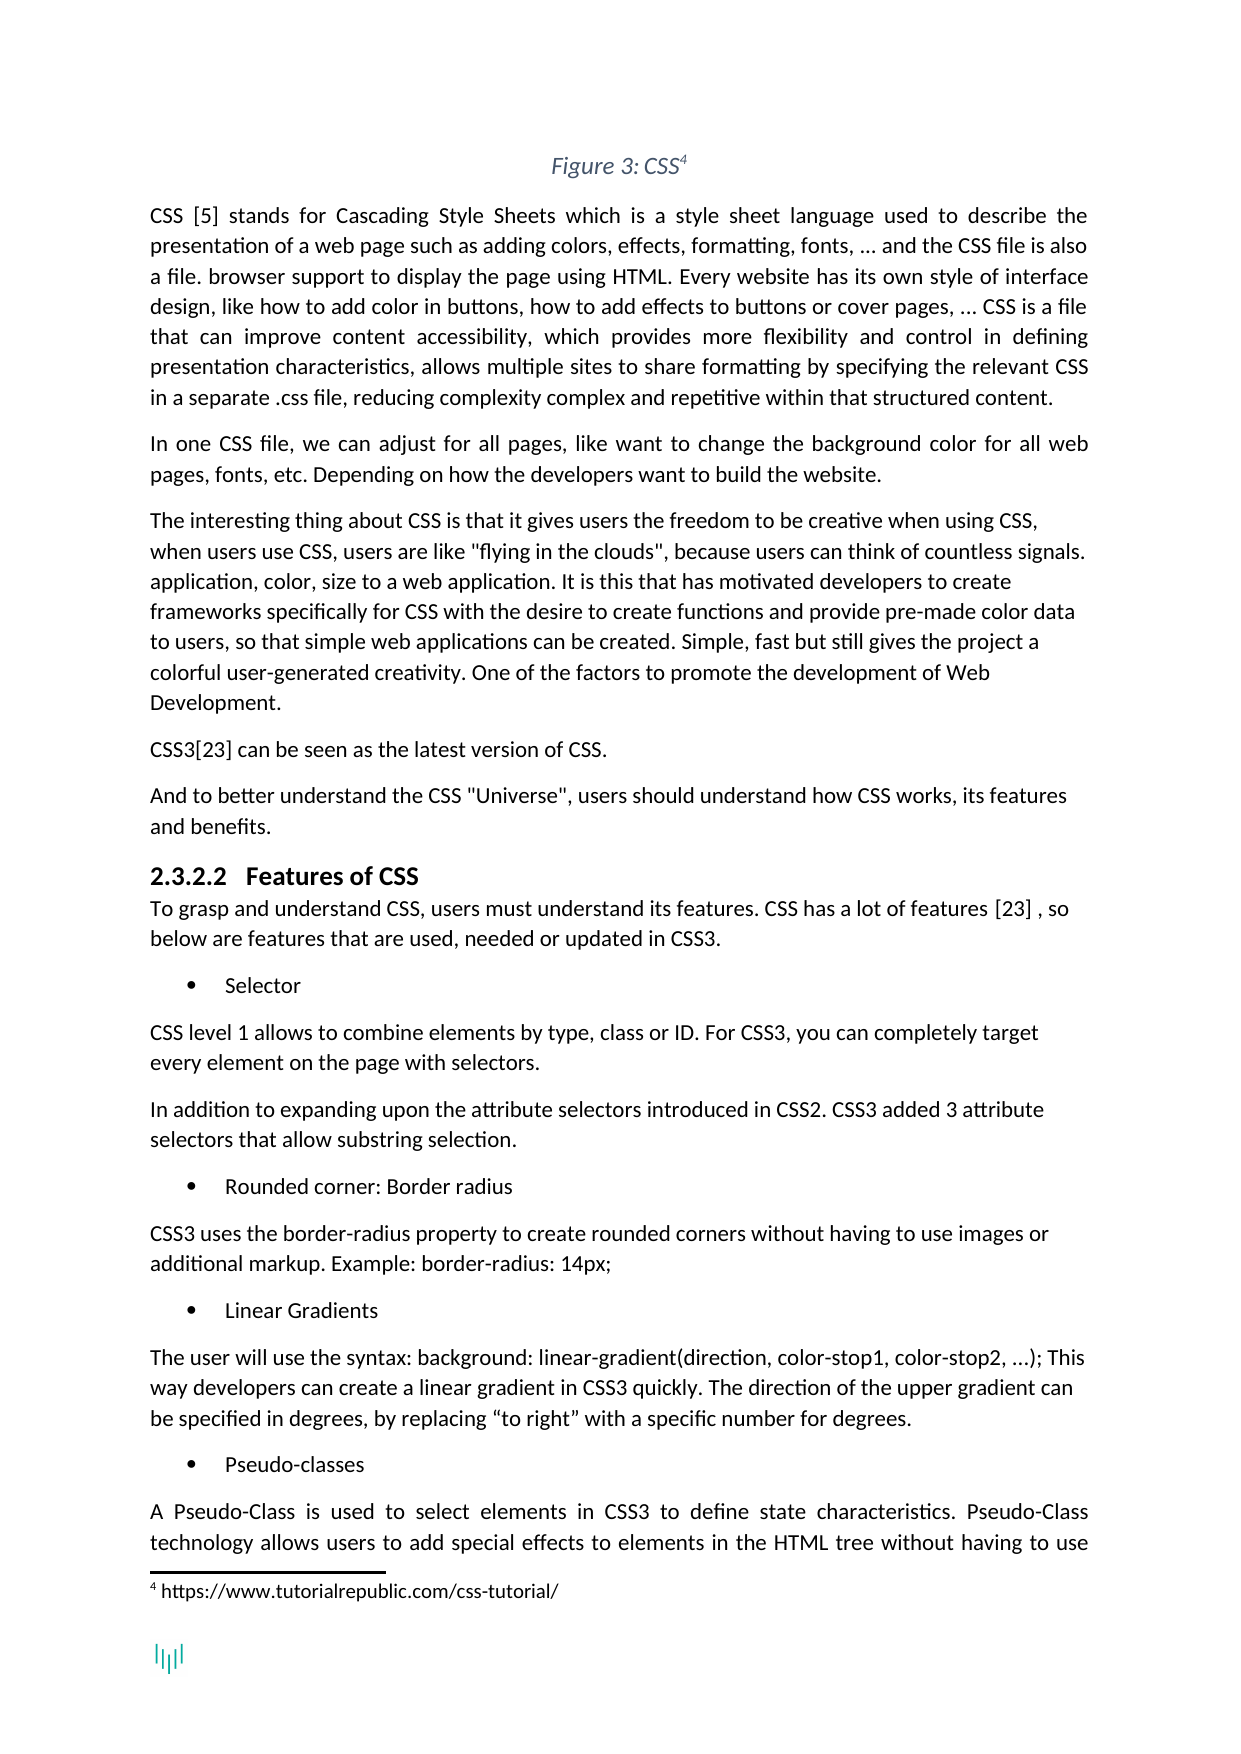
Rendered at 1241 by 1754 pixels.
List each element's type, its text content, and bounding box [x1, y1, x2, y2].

list Rounded corner: Border radius [187, 1172, 1090, 1200]
list Selector [187, 971, 1090, 999]
text CSS level 1 allows to combine elements by type, class or ID. For CSS3, you can completely target every element on the page with selectors. [150, 1018, 1090, 1076]
list Linear Gradients [187, 1296, 1090, 1324]
text The user will use the syntax: background: linear-gradient(direction, color-stop1, color-stop2, ...); This way developers can create a linear gradient in CSS3 quickly. The direction of the upper gradient can be specified in degrees, by replacing “to right” with a specific number for degrees. [150, 1343, 1090, 1432]
text Figure 3: CSS [150, 150, 1090, 181]
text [150, 1497, 1090, 1556]
text CSS3[23] can be seen as the latest version of CSS. [150, 735, 1090, 763]
picture [150, 1639, 188, 1677]
text And to better understand the CSS "Universe", users should understand how CSS works, its features and benefits. [150, 782, 1090, 840]
text In addition to expanding upon the attribute selectors introduced in CSS2. CSS3 added 3 attribute selectors that allow substring selection. [150, 1095, 1090, 1153]
subtitle Features of CSS [150, 859, 1090, 892]
text To grasp and understand CSS, users must understand its features. CSS has a lot of features [23] , so below are features that are used, needed or updated in CSS3. [150, 894, 1090, 952]
text CSS [5] stands for Cascading Style Sheets which is a style sheet language used to describe the presentation of a web page such as adding colors, effects, formatting, fonts, ... and the CSS file is also a file. browser support to display the page using HTML. Every website has its own style of interface design, like how to add color in buttons, how to add effects to buttons or cover pages, ... CSS is a file that can improve content accessibility, which provides more flexibility and control in defining presentation characteristics, allows multiple sites to share formatting by specifying the relevant CSS in a separate .css file, reducing complexity complex and repetitive within that structured content. [150, 201, 1090, 411]
text The interesting thing about CSS is that it gives users the freedom to be creative when using CSS, when users use CSS, users are like "flying in the clouds", because users can think of countless signals. application, color, size to a web application. It is this that has motivated developers to create frameworks specifically for CSS with the desire to create functions and provide pre-made color data to users, so that simple web applications can be created. Simple, fast but still gives the project a colorful user-generated creativity. One of the factors to promote the development of Web Development. [150, 507, 1090, 716]
text CSS3 uses the border-radius property to create rounded corners without having to use images or additional markup. Example: border-radius: 14px; [150, 1219, 1090, 1277]
list Pseudo-classes [187, 1451, 1090, 1478]
text In one CSS file, we can adjust for all pages, like want to change the background color for all web pages, fonts, etc. Depending on how the developers want to build the website. [150, 429, 1090, 488]
